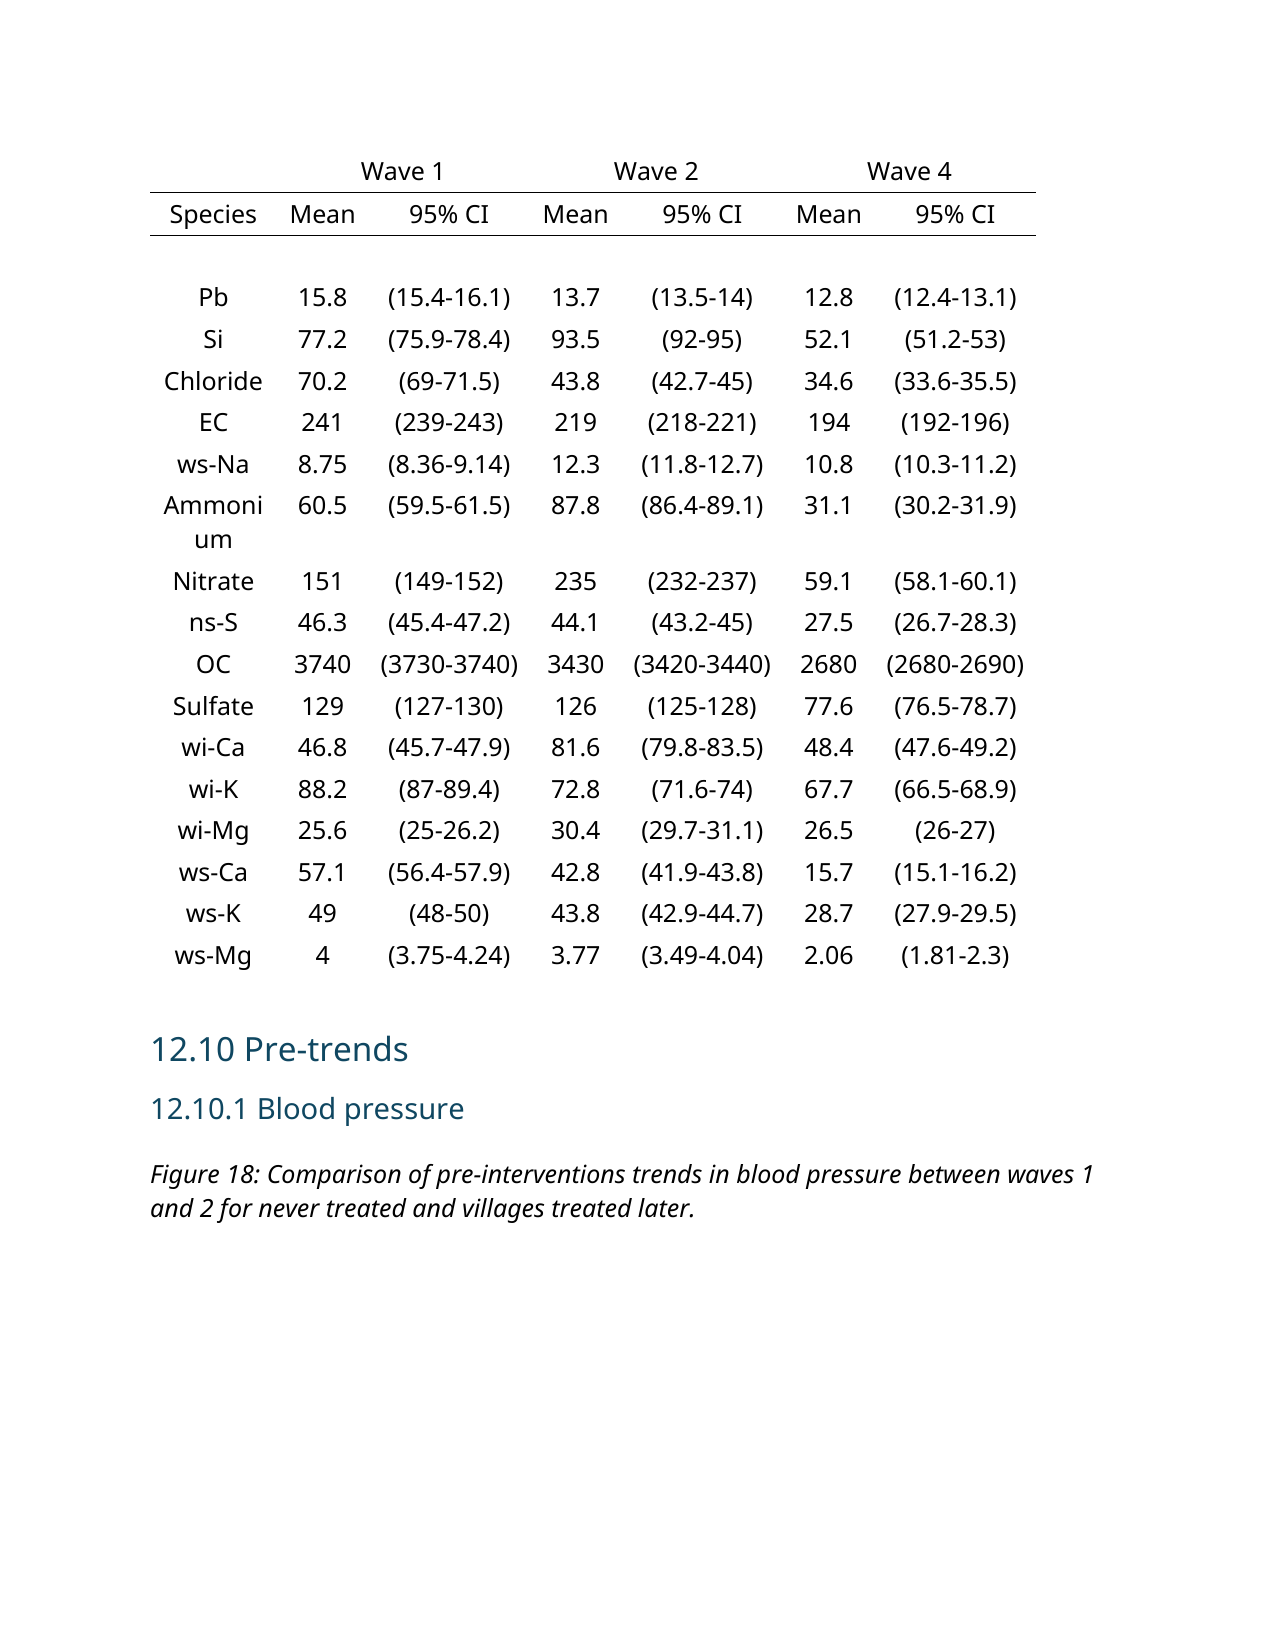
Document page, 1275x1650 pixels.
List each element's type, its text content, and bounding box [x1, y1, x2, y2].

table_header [139, 150, 1114, 1009]
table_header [139, 1136, 1114, 1238]
subtitle 12.10 Pre-trends [150, 1026, 1125, 1071]
subtitle 12.10.1 Blood pressure [150, 1088, 1125, 1128]
